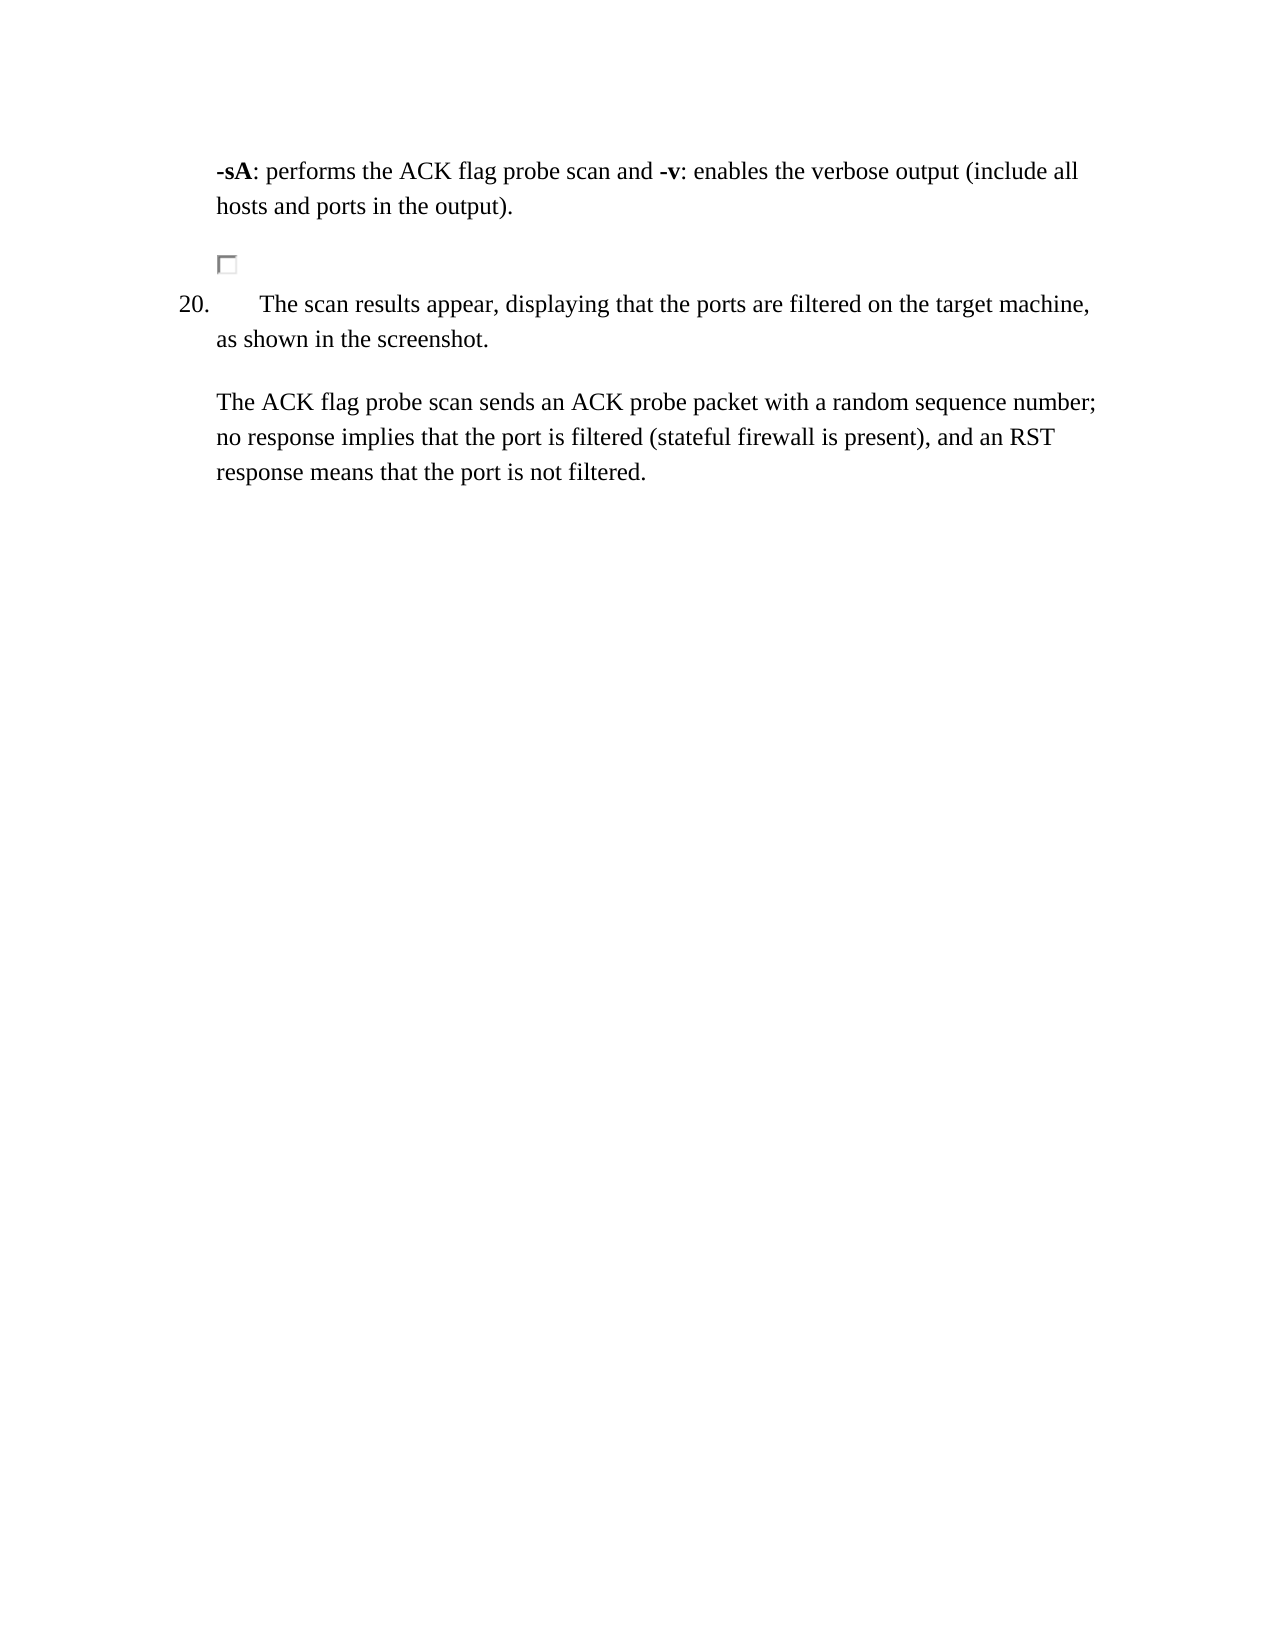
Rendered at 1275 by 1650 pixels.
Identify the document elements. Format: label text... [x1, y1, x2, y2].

text The ACK flag probe scan sends an ACK probe packet with a random sequence number; no response implies that the port is filtered (stateful firewall is present), and an RST response means that the port is not filtered. [216, 381, 1097, 486]
text -sA: performs the ACK flag probe scan and -v: enables the verbose output (include all hosts and ports in the output). [216, 150, 1097, 220]
list The scan results appear, displaying that the ports are filtered on the target machine, as shown in the screenshot. [179, 248, 1097, 353]
